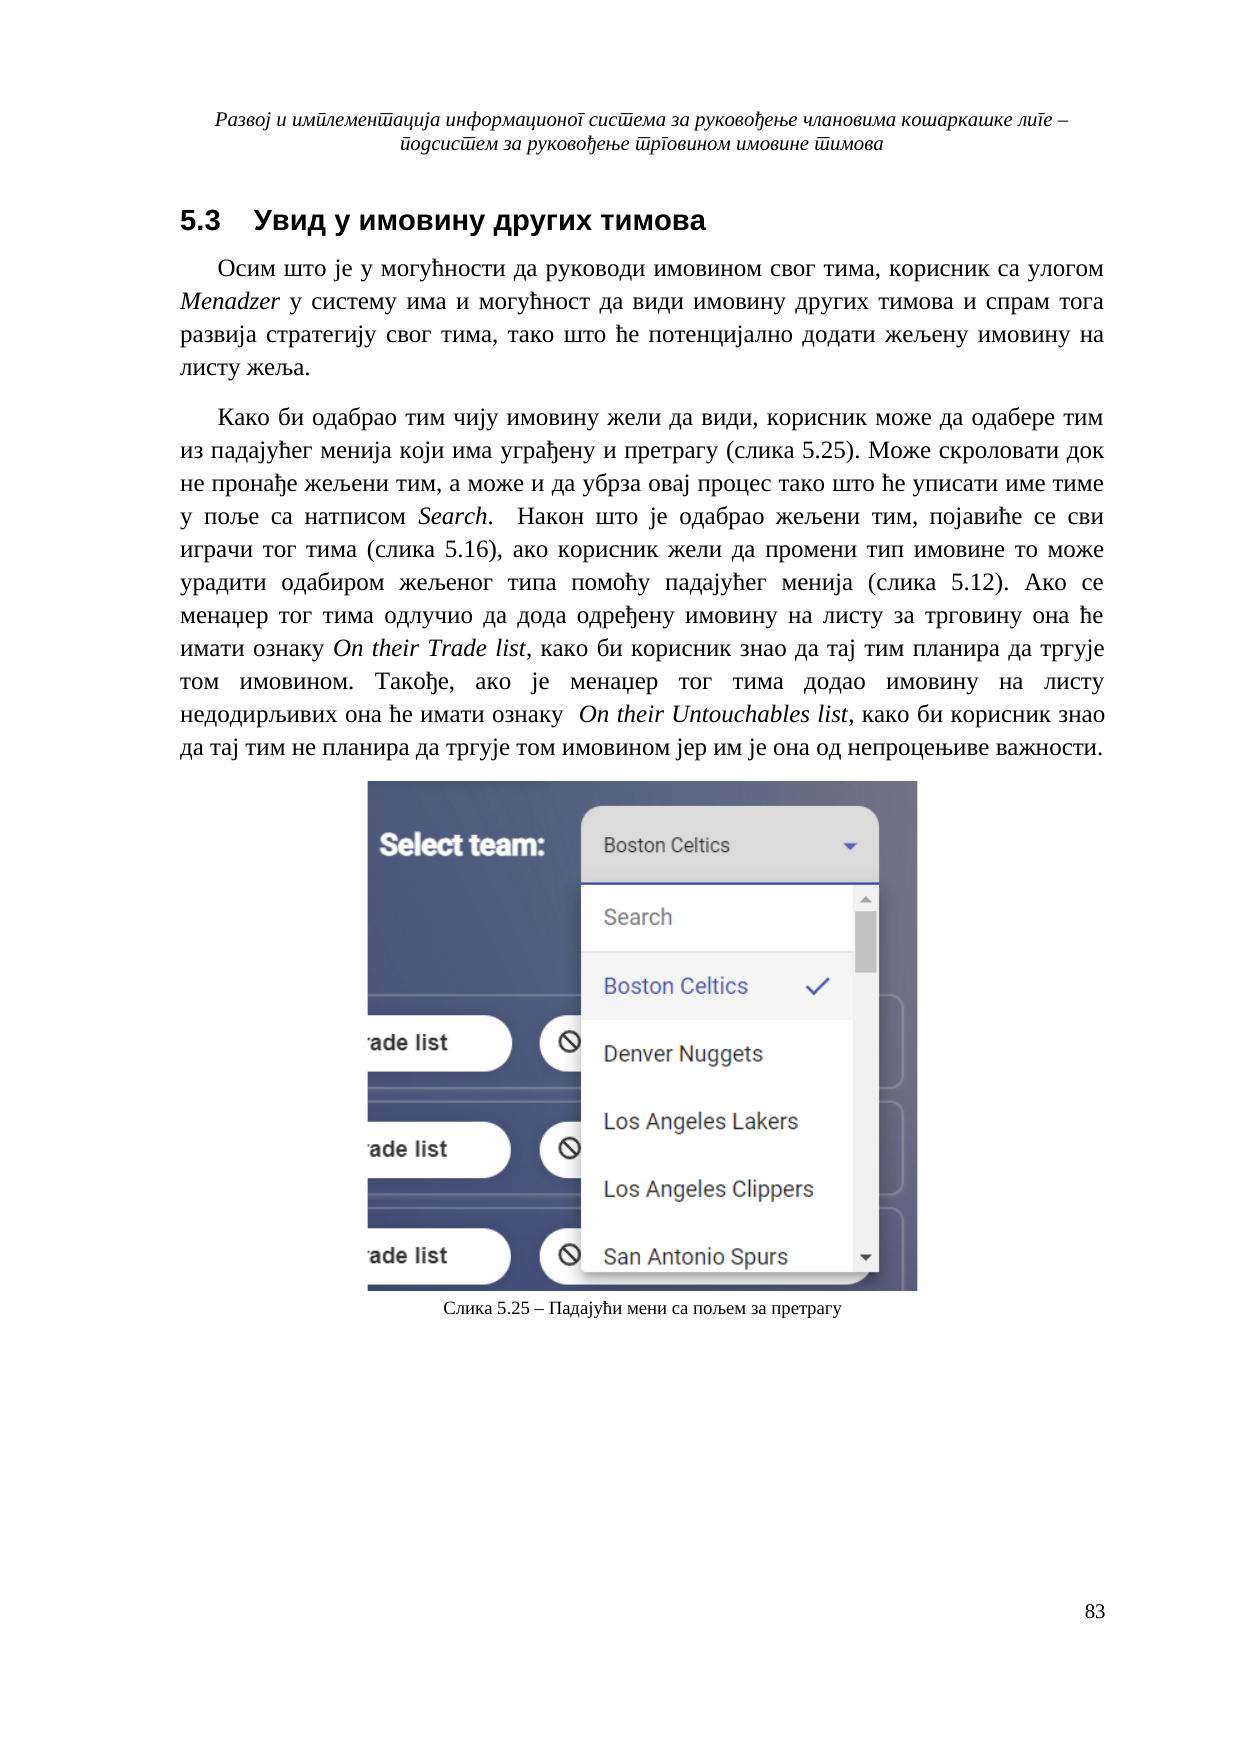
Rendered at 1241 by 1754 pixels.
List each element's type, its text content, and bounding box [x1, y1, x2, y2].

text Како би одабрао тим чију имовину жели да види, корисник може да одабере тим из падајућег менија који има уграђену и претрагу (слика 5.25). Може скроловати док не пронађе жељени тим, а може и да убрза овај процес тако што ће уписати име тиме у поље са натписом Search. Након што је одабрао жељени тим, појавиће се сви играчи тог тима (слика 5.16), ако корисник жели да промени тип имовине то може урадити одабиром жељеног типа помоћу падајућег менија (слика 5.12). Ако се менаџер тог тима одлучио да дода одређену имовину на листу за трговину она ће имати ознаку On their Trade list, како би корисник знао да тај тим планира да тргује том имовином. Такође, ако је менаџер тог тима додао имовину на листу недодирљивих она ће имати ознаку On their Untouchables list, како би корисник знао да тај тим не планира да тргује том имовином јер им је она од непроцењиве важности. [180, 402, 1105, 761]
text Осим што је у могућности да руководи имовином свог тима, корисник са улогом Menadzer у систему има и могућност да види имовину других тимова и спрам тога развија стратегију свог тима, тако што ће потенцијално додати жељену имовину на листу жеља. [180, 253, 1105, 381]
subtitle Увид у имовину других тимова [180, 203, 1105, 236]
picture [367, 781, 918, 1291]
text Слика 5.25 – Падајући мени са пољем за претрагу [180, 1297, 1105, 1318]
